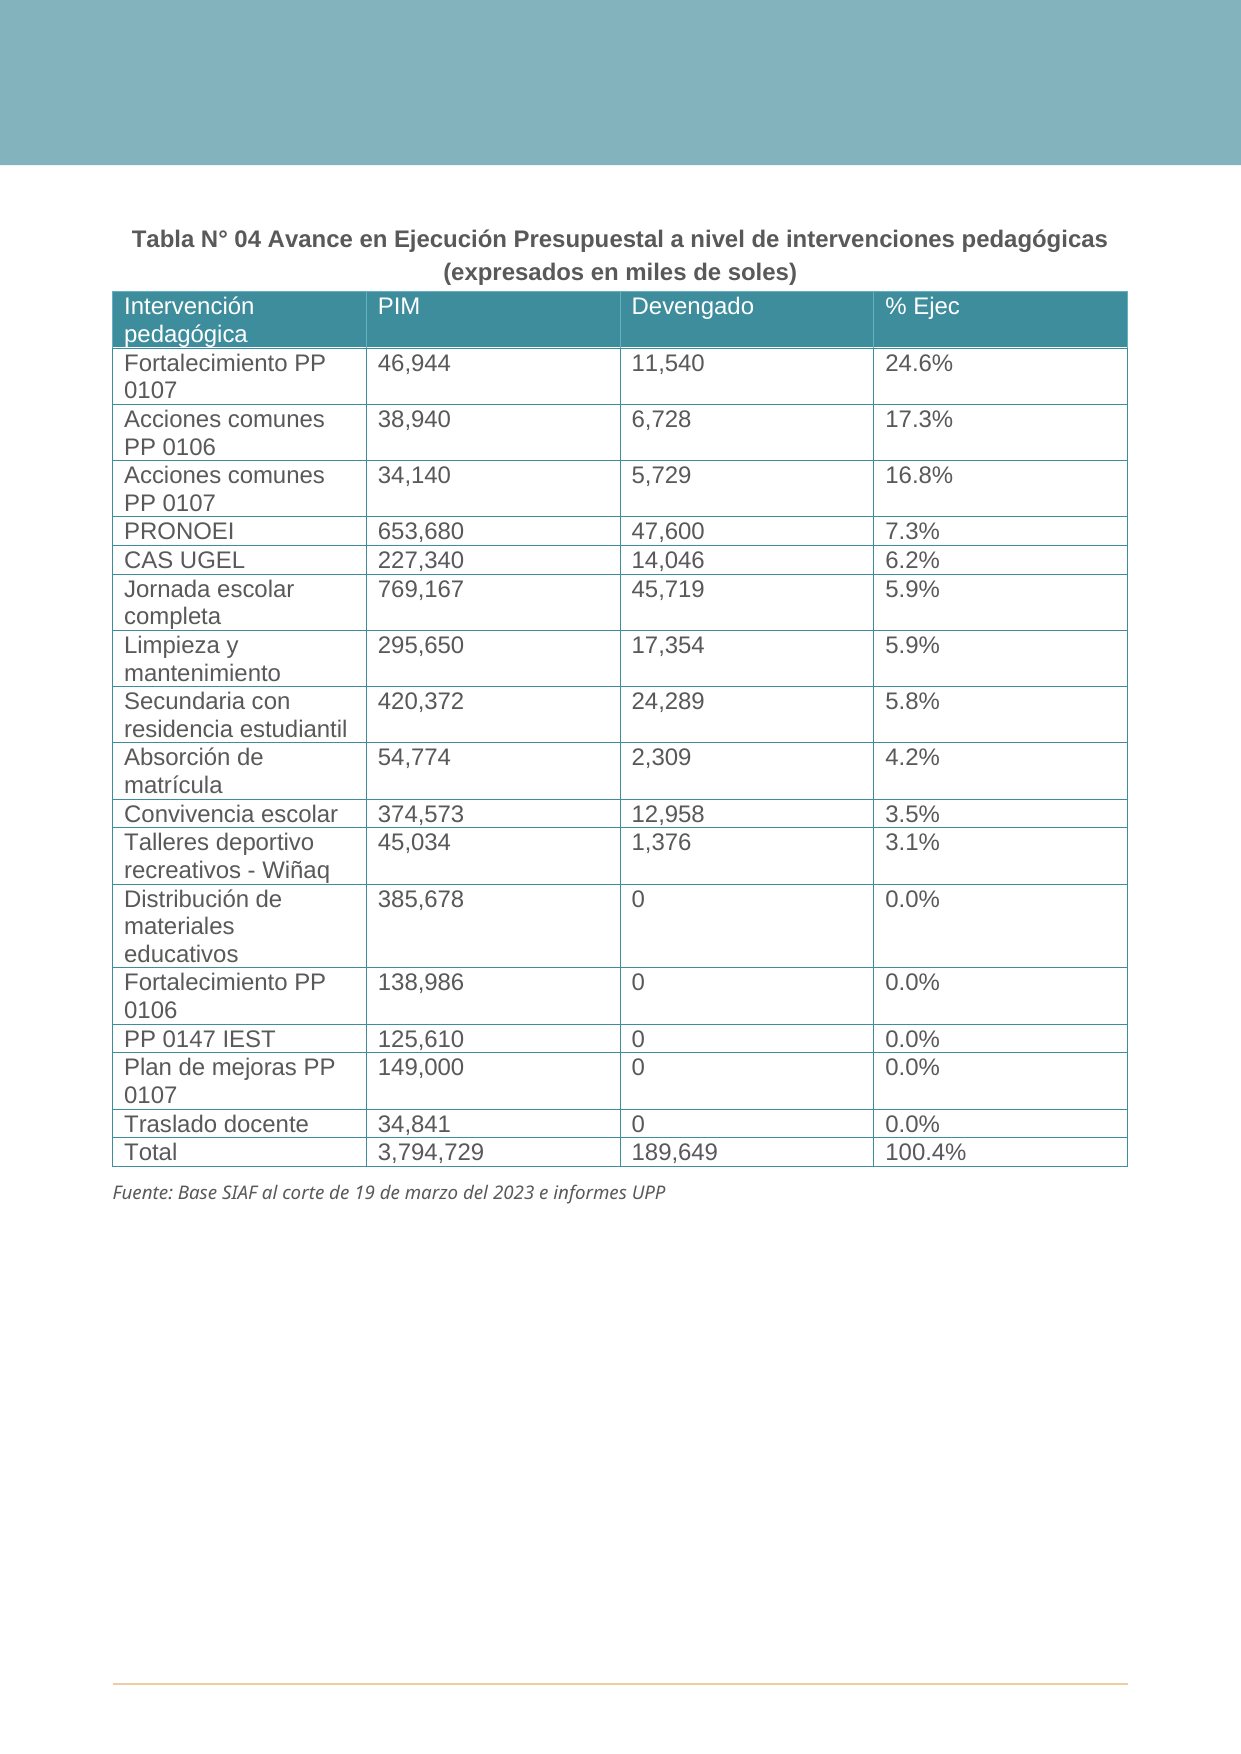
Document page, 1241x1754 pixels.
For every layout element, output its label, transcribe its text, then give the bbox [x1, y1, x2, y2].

table_cell 385,678 [367, 885, 620, 967]
table_cell 0 [621, 885, 873, 967]
table_cell Acciones comunes PP 0106 [113, 405, 366, 460]
table_cell 0.0% [874, 968, 1127, 1023]
table_cell PP 0147 IEST [113, 1025, 366, 1052]
table_cell 6,728 [621, 405, 873, 460]
table_cell 5.9% [874, 575, 1127, 630]
table_cell 45,719 [621, 575, 873, 630]
table_cell 38,940 [367, 405, 620, 460]
table_cell 46,944 [367, 349, 620, 404]
table_cell 24.6% [874, 349, 1127, 404]
table_cell Plan de mejoras PP 0107 [113, 1053, 366, 1108]
table_cell 3,794,729 [367, 1138, 620, 1166]
table_cell 4.2% [874, 743, 1127, 798]
table_cell 0.0% [874, 1110, 1127, 1137]
table_cell 769,167 [367, 575, 620, 630]
table_cell 17.3% [874, 405, 1127, 460]
table_header % Ejec [874, 292, 1127, 347]
table_cell 1,376 [621, 828, 873, 883]
table_cell Talleres deportivo recreativos - Wiñaq [113, 828, 366, 883]
table_cell Fortalecimiento PP 0106 [113, 968, 366, 1023]
table_cell Distribución de materiales educativos [113, 885, 366, 967]
table_cell 0 [621, 1110, 873, 1137]
table_cell 7.3% [874, 517, 1127, 545]
table_cell Jornada escolar completa [113, 575, 366, 630]
text Fuente: Base SIAF al corte de 19 de marzo del 2023 e informes UPP [112, 1179, 1128, 1205]
text Tabla N° 04 Avance en Ejecución Presupuestal a nivel de intervenciones pedagógicas (expresados en miles de soles) [112, 225, 1128, 286]
table_cell 12,958 [621, 800, 873, 827]
table_cell 34,140 [367, 461, 620, 516]
table_cell 54,774 [367, 743, 620, 798]
table_cell Secundaria con residencia estudiantil [113, 687, 366, 742]
table_cell 0.0% [874, 1053, 1127, 1108]
table_cell PRONOEI [113, 517, 366, 545]
table_cell 45,034 [367, 828, 620, 883]
table_cell Convivencia escolar [113, 800, 366, 827]
table_cell 11,540 [621, 349, 873, 404]
table_cell Total [113, 1138, 366, 1166]
table_cell 14,046 [621, 546, 873, 573]
table_cell 0.0% [874, 885, 1127, 967]
table_cell 0 [621, 1053, 873, 1108]
table_cell 2,309 [621, 743, 873, 798]
table_cell 34,841 [367, 1110, 620, 1137]
table_cell 653,680 [367, 517, 620, 545]
table_cell Fortalecimiento PP 0107 [113, 349, 366, 404]
table_cell 3.1% [874, 828, 1127, 883]
table_cell 0 [621, 968, 873, 1023]
table_cell 420,372 [367, 687, 620, 742]
table_cell 5,729 [621, 461, 873, 516]
table_cell Absorción de matrícula [113, 743, 366, 798]
table_cell Limpieza y mantenimiento [113, 631, 366, 686]
table_cell 3.5% [874, 800, 1127, 827]
table_cell 47,600 [621, 517, 873, 545]
table_cell Acciones comunes PP 0107 [113, 461, 366, 516]
table_cell Traslado docente [113, 1110, 366, 1137]
table_cell 295,650 [367, 631, 620, 686]
table_cell 100.4% [874, 1138, 1127, 1166]
table_cell 6.2% [874, 546, 1127, 573]
table_cell 125,610 [367, 1025, 620, 1052]
table_cell 374,573 [367, 800, 620, 827]
table_header PIM [367, 292, 620, 347]
table_cell 16.8% [874, 461, 1127, 516]
table_cell 5.8% [874, 687, 1127, 742]
table_cell 24,289 [621, 687, 873, 742]
table_cell 189,649 [621, 1138, 873, 1166]
table_header Intervención pedagógica [113, 292, 366, 347]
table_cell 227,340 [367, 546, 620, 573]
table_cell 17,354 [621, 631, 873, 686]
table_cell 0 [621, 1025, 873, 1052]
table_cell 0.0% [874, 1025, 1127, 1052]
table_cell 149,000 [367, 1053, 620, 1108]
table_cell CAS UGEL [113, 546, 366, 573]
table_cell 138,986 [367, 968, 620, 1023]
table_cell 5.9% [874, 631, 1127, 686]
table_header Devengado [621, 292, 873, 347]
